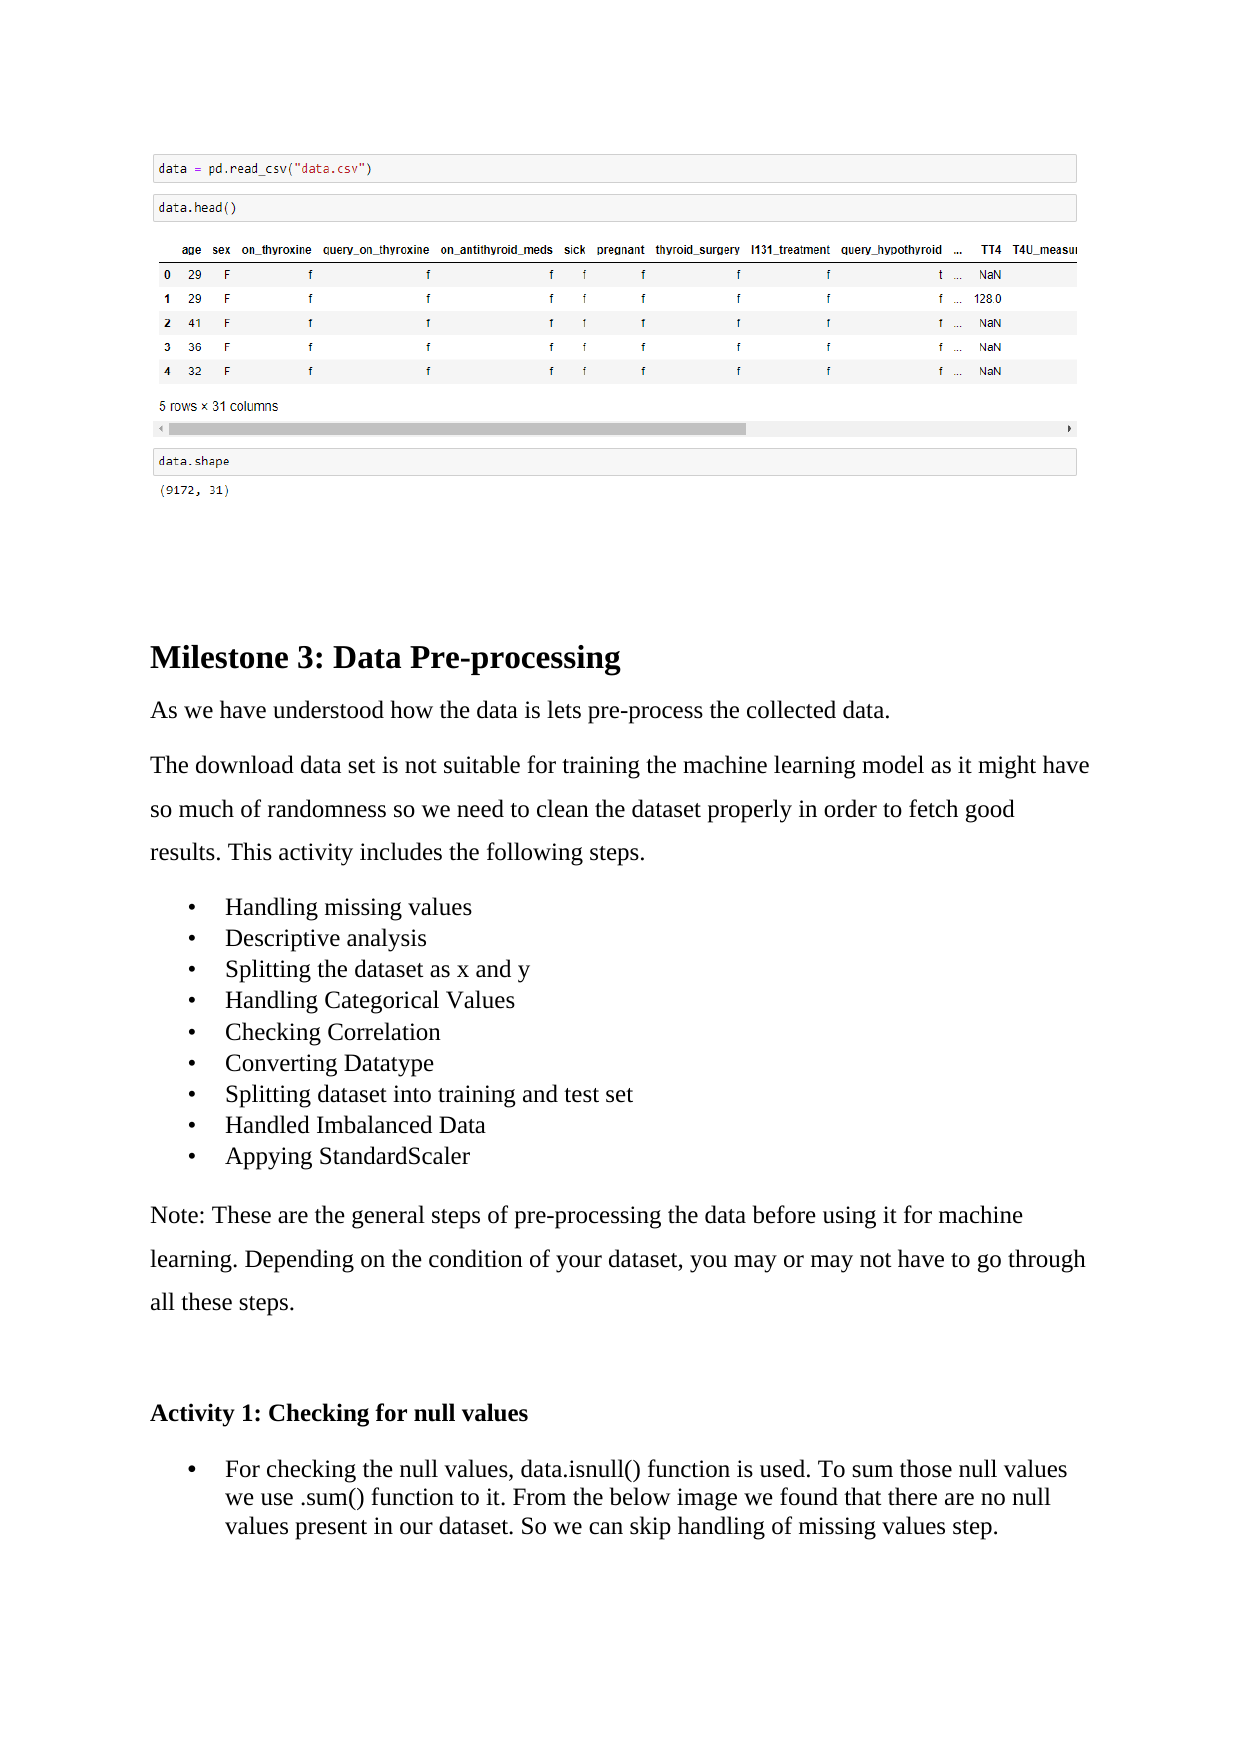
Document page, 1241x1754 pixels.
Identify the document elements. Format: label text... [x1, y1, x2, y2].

list Splitting the dataset as x and y [187, 954, 1090, 983]
text Note: These are the general steps of pre-processing the data before using it for machine learning. Depending on the condition of your dataset, you may or may not have to go through all these steps. [150, 1201, 1090, 1316]
list Handling missing values [187, 892, 1090, 921]
list Converting Datatype [187, 1048, 1090, 1076]
list Checking Correlation [187, 1017, 1090, 1045]
list For checking the null values, data.isnull() function is used. To sum those null values we use .sum() function to it. From the below image we found that there are no null values present in our dataset. So we can skip handling of missing values step. [187, 1454, 1090, 1540]
text Activity 1: Checking for null values [150, 1398, 1090, 1427]
list Handling Categorical Values [187, 986, 1090, 1014]
picture [150, 150, 1083, 504]
list Descriptive analysis [187, 923, 1090, 952]
list Splitting dataset into training and test set [187, 1079, 1090, 1107]
text The download data set is not suitable for training the machine learning model as it might have so much of randomness so we need to clean the dataset properly in order to fetch good results. This activity includes the following steps. [150, 751, 1090, 866]
list Appying StandardScaler [187, 1141, 1090, 1169]
list Handled Imbalanced Data [187, 1110, 1090, 1138]
text As we have understood how the data is lets pre-process the collected data. [150, 695, 1090, 724]
text Milestone 3: Data Pre-processing [150, 637, 1090, 676]
